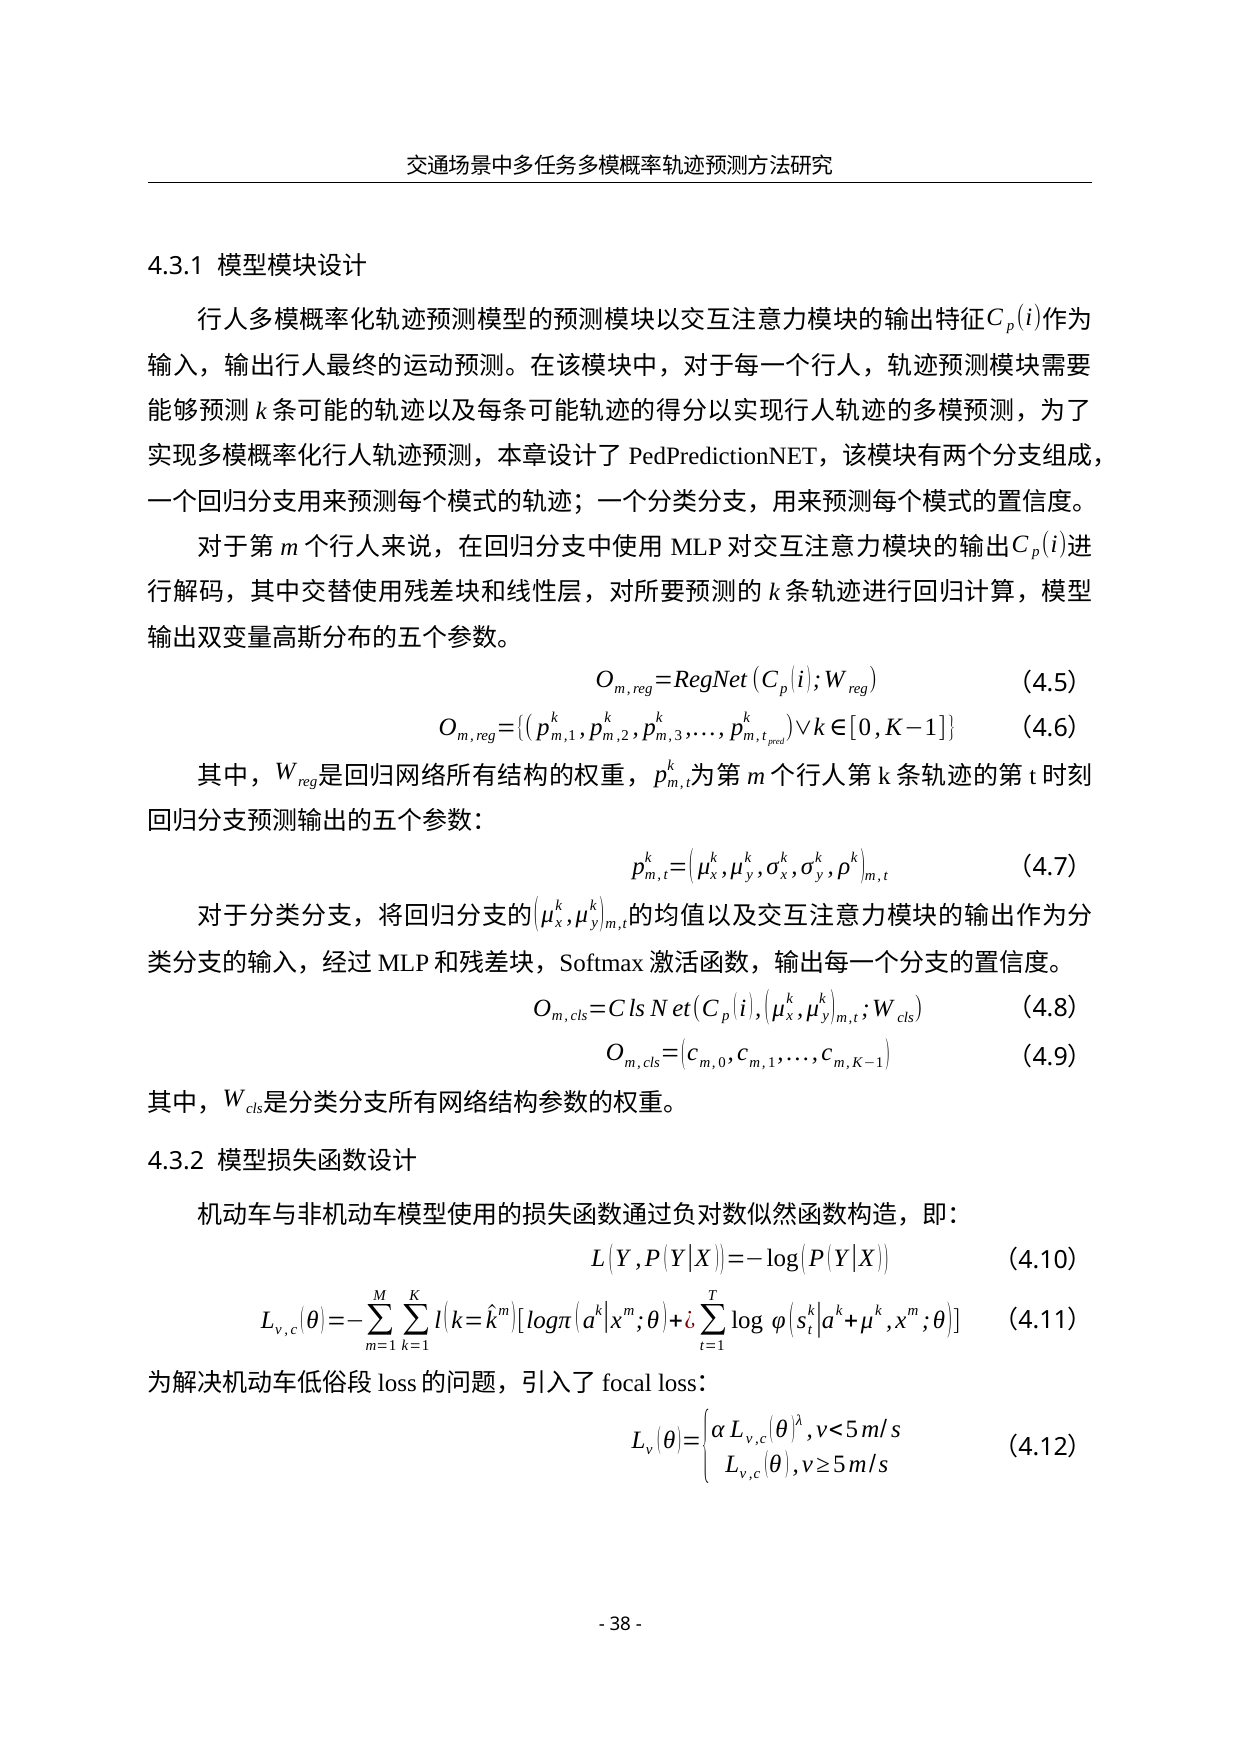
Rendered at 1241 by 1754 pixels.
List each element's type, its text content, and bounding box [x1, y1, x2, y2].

text （4.8） [148, 988, 1092, 1027]
text 为解决机动车低俗段loss的问题，引入了focal loss： [148, 1362, 1092, 1399]
text 行人多模概率化轨迹预测模型的预测模块以交互注意力模块的输出特征作为输入，输出行人最终的运动预测。在该模块中，对于每一个行人，轨迹预测模块需要能够预测k条可能的轨迹以及每条可能轨迹的得分以实现行人轨迹的多模预测，为了实现多模概率化行人轨迹预测，本章设计了PedPredictionNET，该模块有两个分支组成，一个回归分支用来预测每个模式的轨迹；一个分类分支，用来预测每个模式的置信度。 [148, 300, 1092, 517]
text （4.10） [148, 1240, 1092, 1277]
text 对于分类分支，将回归分支的的均值以及交互注意力模块的输出作为分类分支的输入，经过MLP和残差块，Softmax激活函数，输出每一个分支的置信度。 [148, 894, 1092, 978]
text 其中，是回归网络所有结构的权重，为第m个行人第k条轨迹的第t时刻回归分支预测输出的五个参数： [148, 756, 1092, 837]
subtitle 4.3.1 模型模块设计 [148, 246, 1092, 282]
text （4.12） [148, 1408, 1092, 1485]
text （4.6） [148, 708, 1092, 746]
text （4.9） [148, 1036, 1092, 1073]
text （4.7） [148, 846, 1092, 886]
subtitle 4.3.2 模型损失函数设计 [148, 1140, 1092, 1177]
text 对于第m个行人来说，在回归分支中使用MLP对交互注意力模块的输出进行解码，其中交替使用残差块和线性层，对所要预测的k条轨迹进行回归计算，模型输出双变量高斯分布的五个参数。 [148, 526, 1092, 653]
text 机动车与非机动车模型使用的损失函数通过负对数似然函数构造，即： [148, 1195, 1092, 1231]
text （4.5） [148, 662, 1092, 699]
text 其中，是分类分支所有网络结构参数的权重。 [148, 1082, 1092, 1119]
text （4.11） [148, 1286, 1092, 1353]
